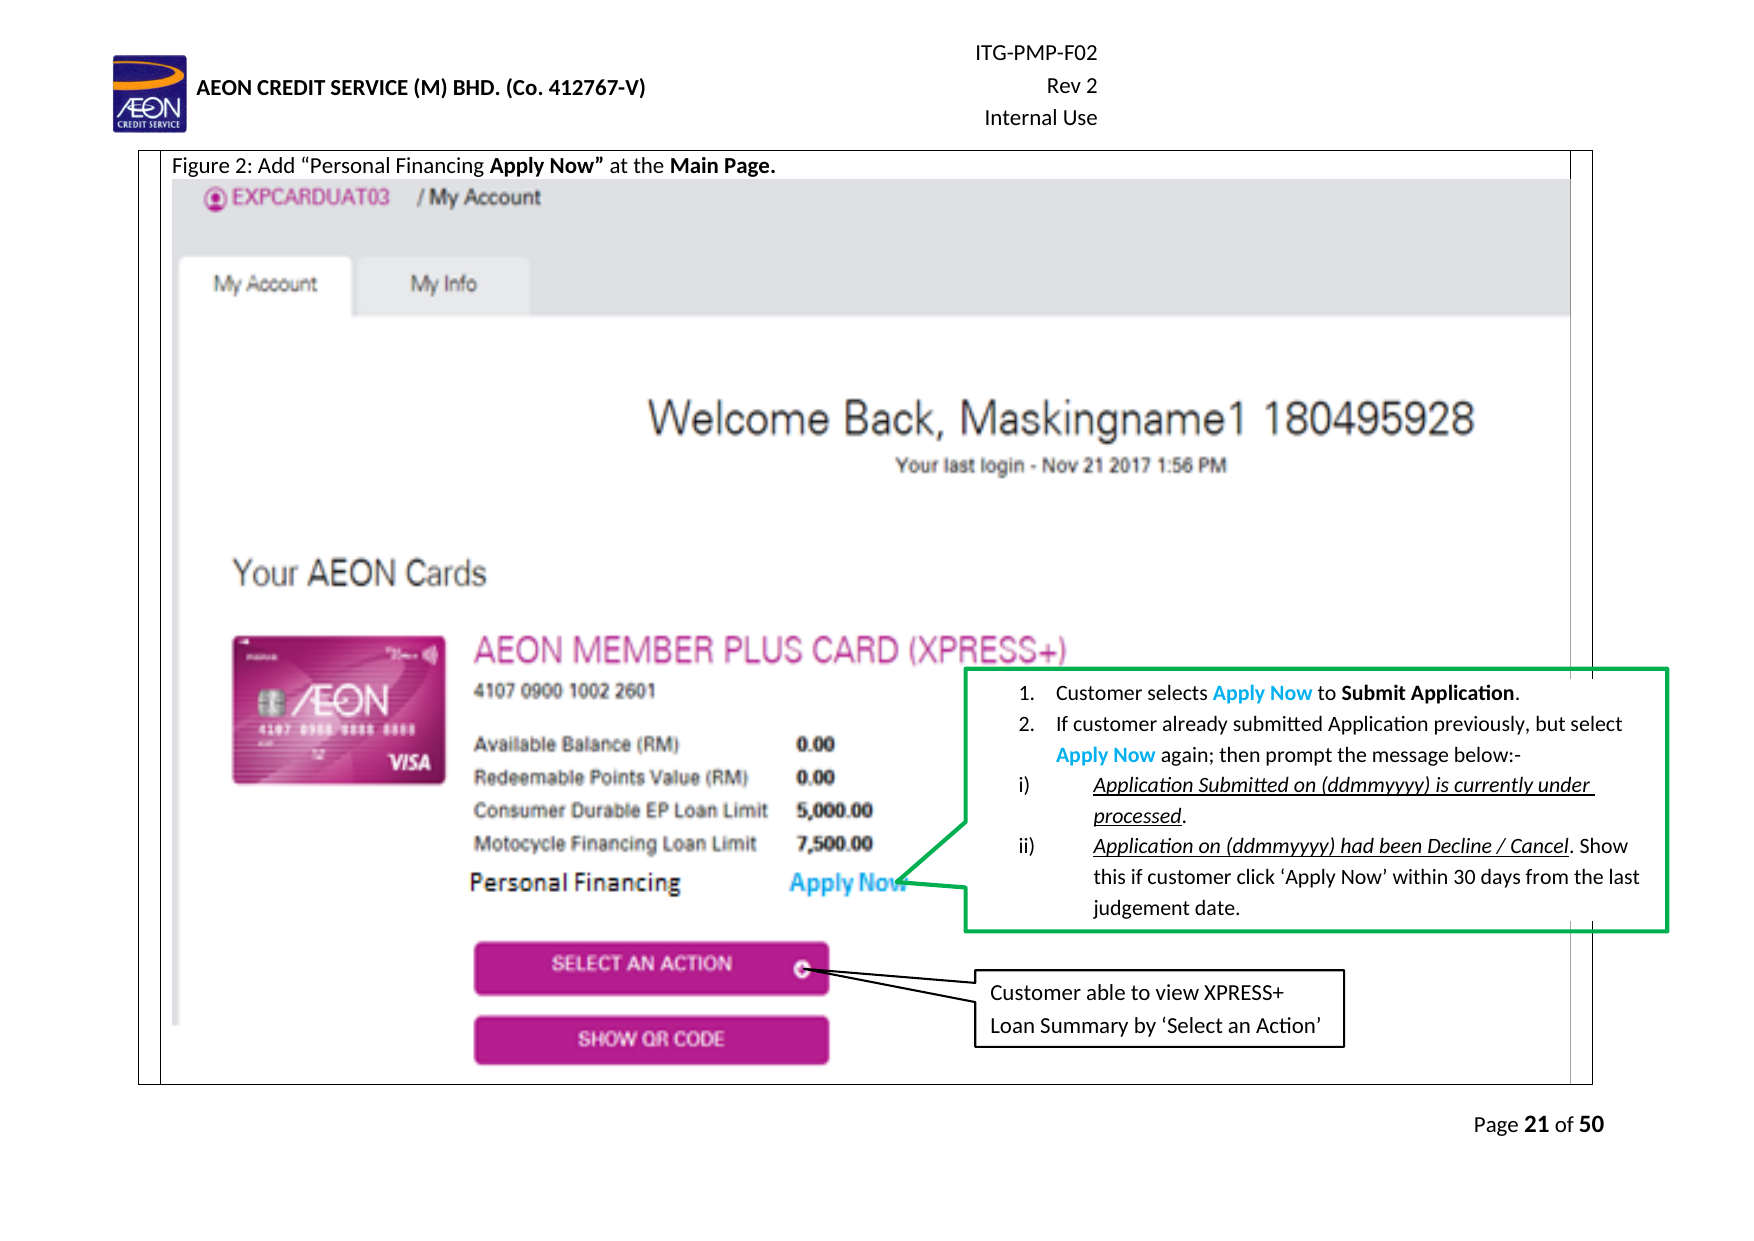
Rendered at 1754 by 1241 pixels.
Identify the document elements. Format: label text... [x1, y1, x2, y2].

table_header [1571, 921, 1592, 929]
table_header [139, 151, 160, 1084]
table_header [1571, 671, 1592, 679]
picture [171, 179, 1571, 1084]
table_header [1571, 151, 1592, 666]
table_header [1571, 934, 1592, 1084]
picture [906, 671, 1571, 929]
picture [112, 55, 187, 133]
